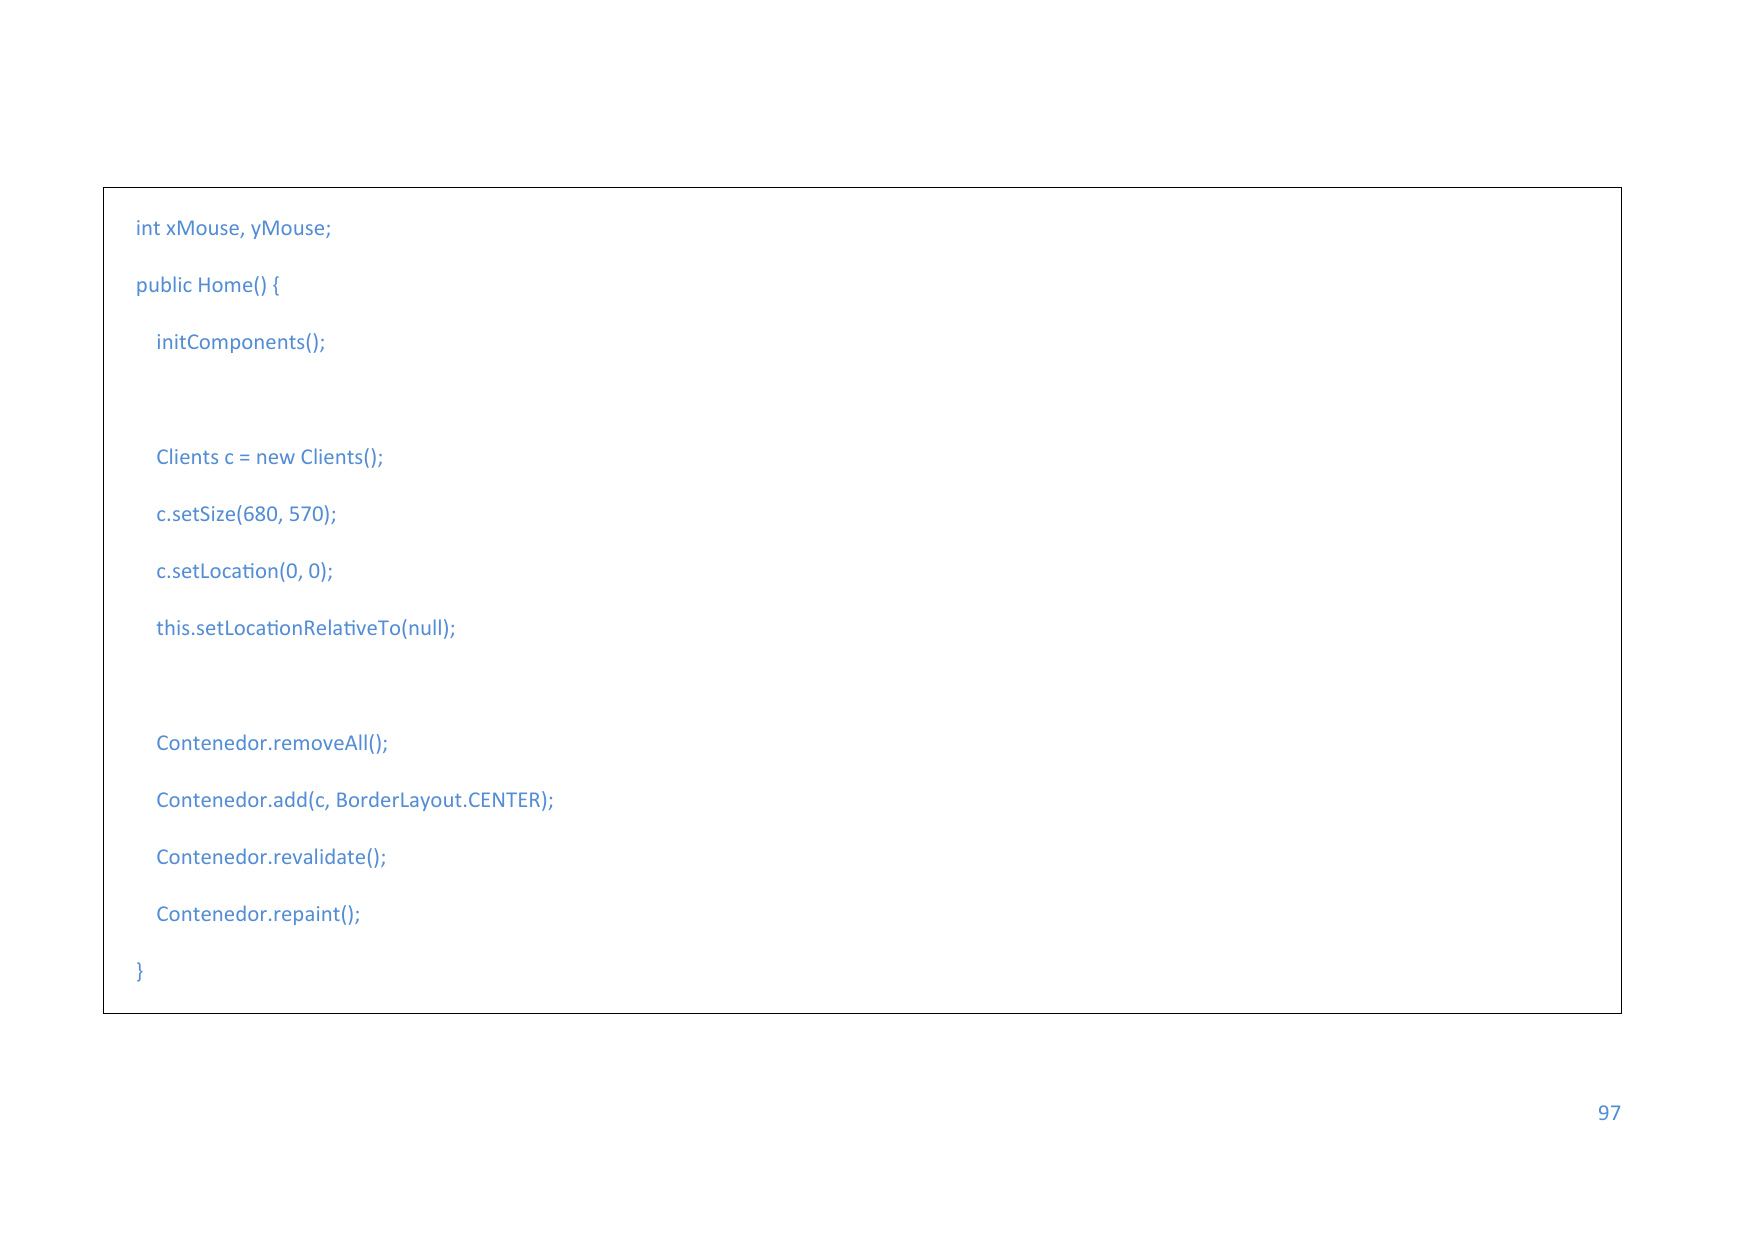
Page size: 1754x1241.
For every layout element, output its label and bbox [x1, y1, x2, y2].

table_header [104, 188, 1621, 1013]
